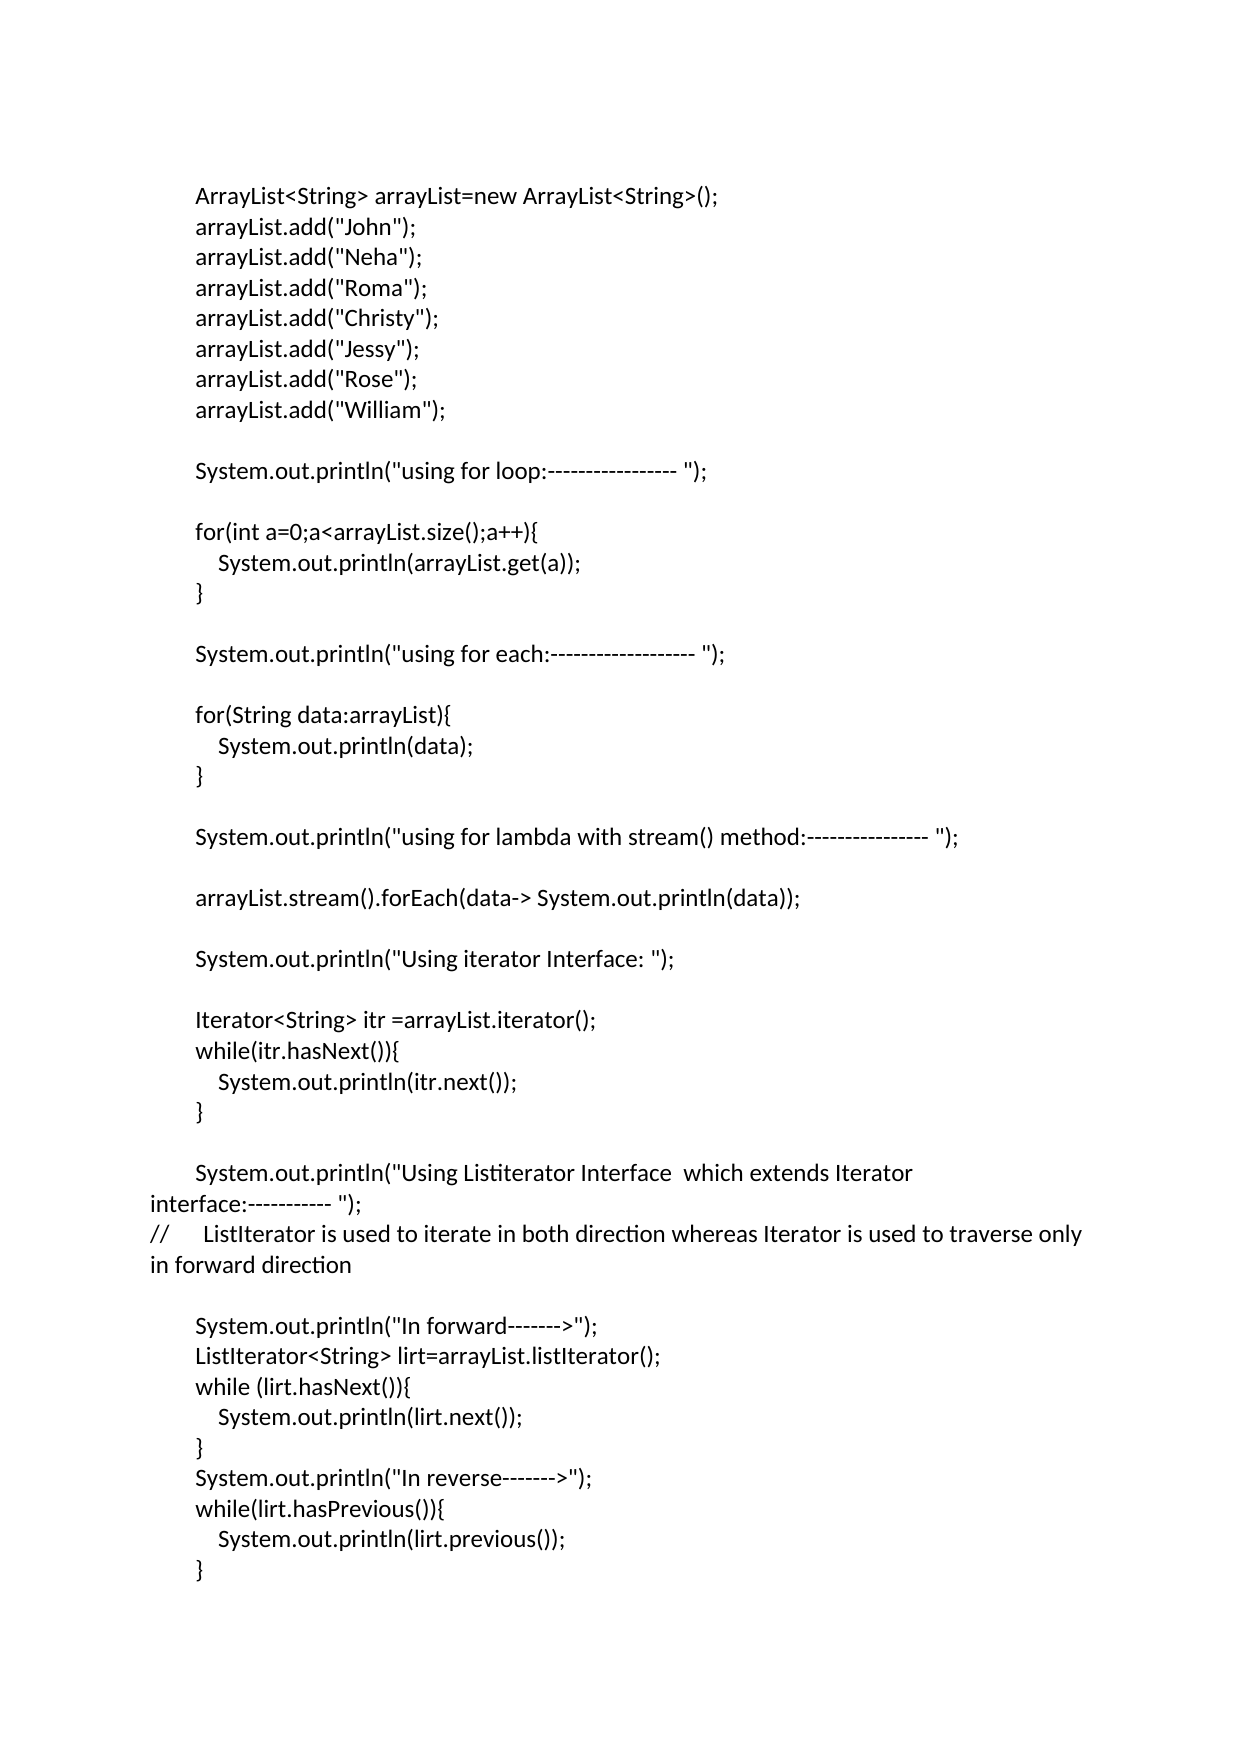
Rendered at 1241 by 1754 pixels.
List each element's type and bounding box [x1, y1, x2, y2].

text [150, 150, 1090, 1584]
